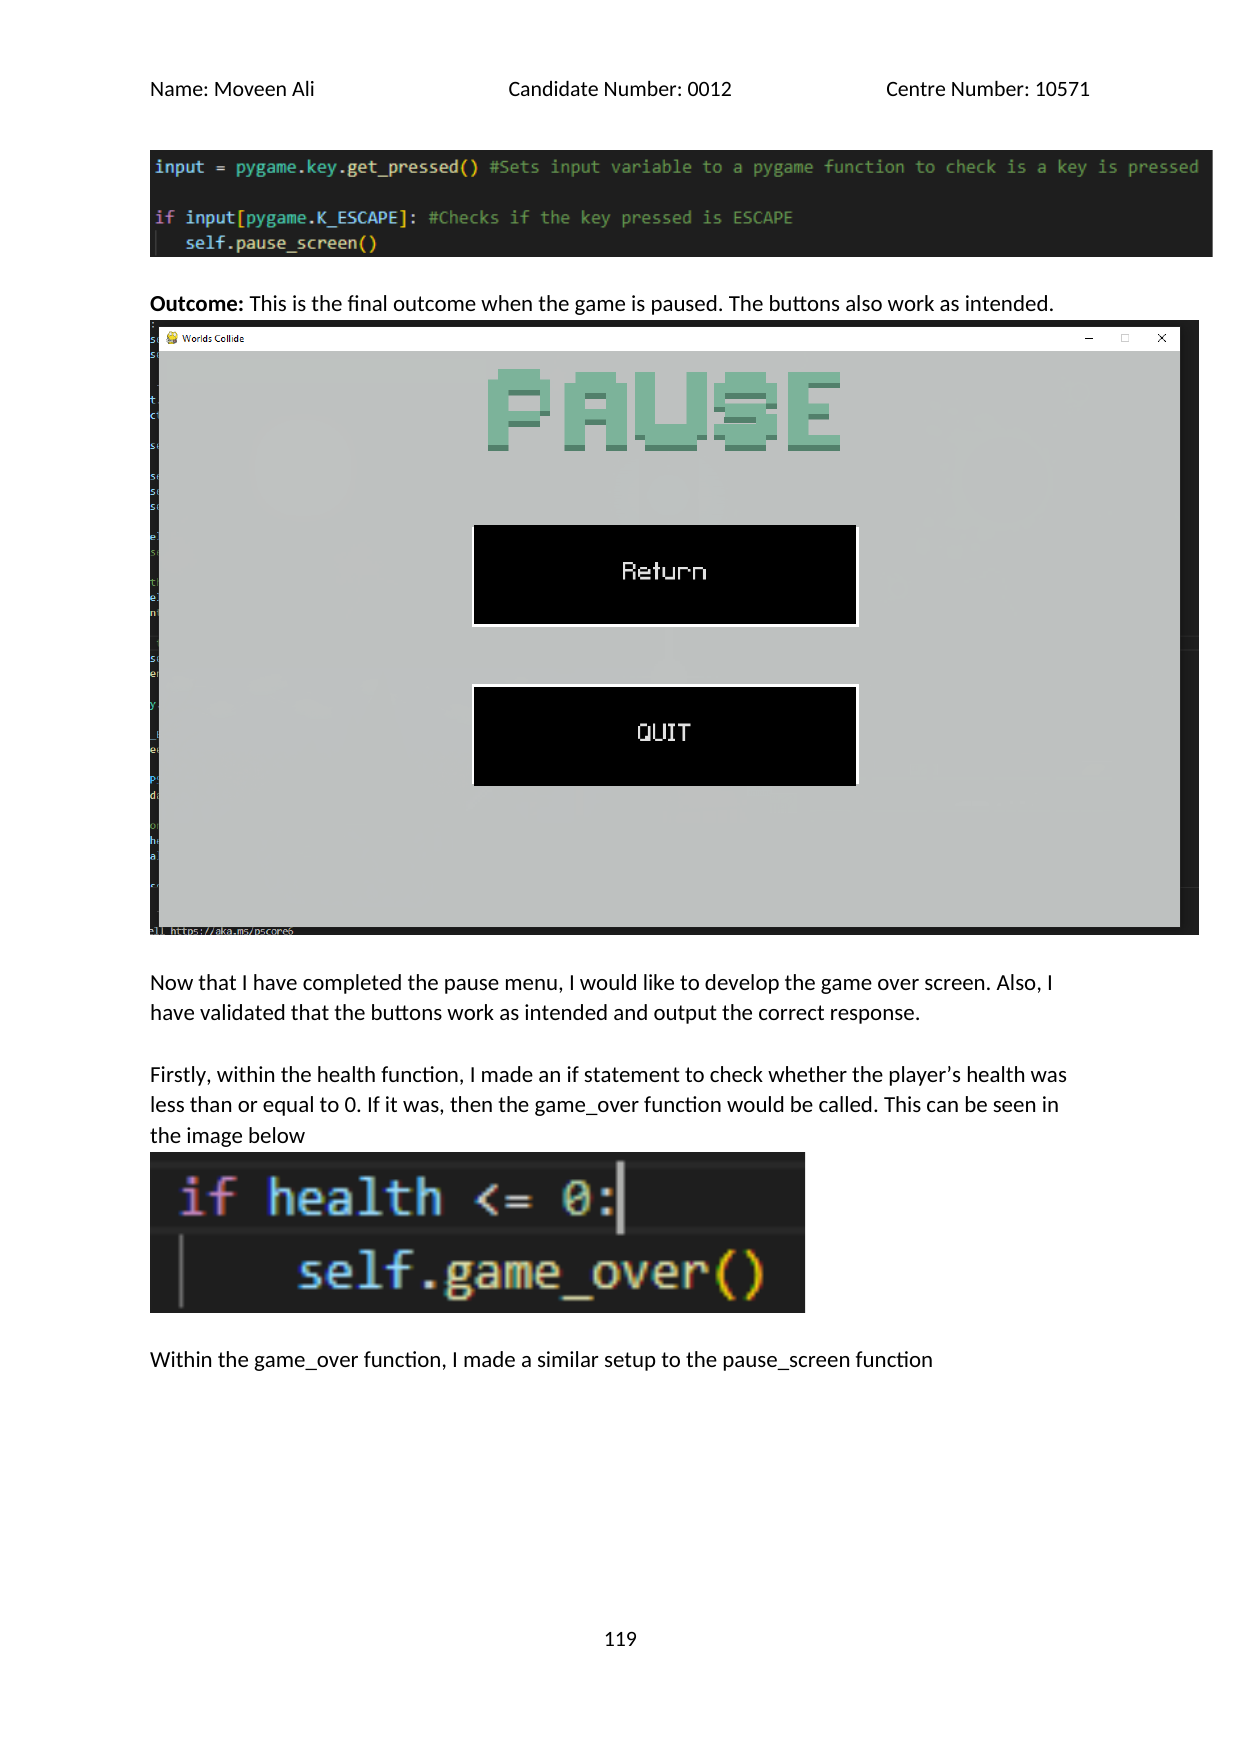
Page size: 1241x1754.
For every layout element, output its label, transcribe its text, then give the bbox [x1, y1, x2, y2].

text Outcome: This is the final outcome when the game is paused. The buttons also work as intended. [150, 289, 1090, 318]
picture [150, 320, 1199, 935]
text Within the game_over function, I made a similar setup to the pause_screen function [150, 1345, 1090, 1373]
text Firstly, within the health function, I made an if statement to check whether the player’s health was less than or equal to 0. If it was, then the game_over function would be called. This can be seen in the image below [150, 1060, 1090, 1149]
picture [150, 150, 1213, 257]
picture [150, 1152, 806, 1313]
text Now that I have completed the pause menu, I would like to develop the game over screen. Also, I have validated that the buttons work as intended and output the correct response. [150, 968, 1090, 1026]
